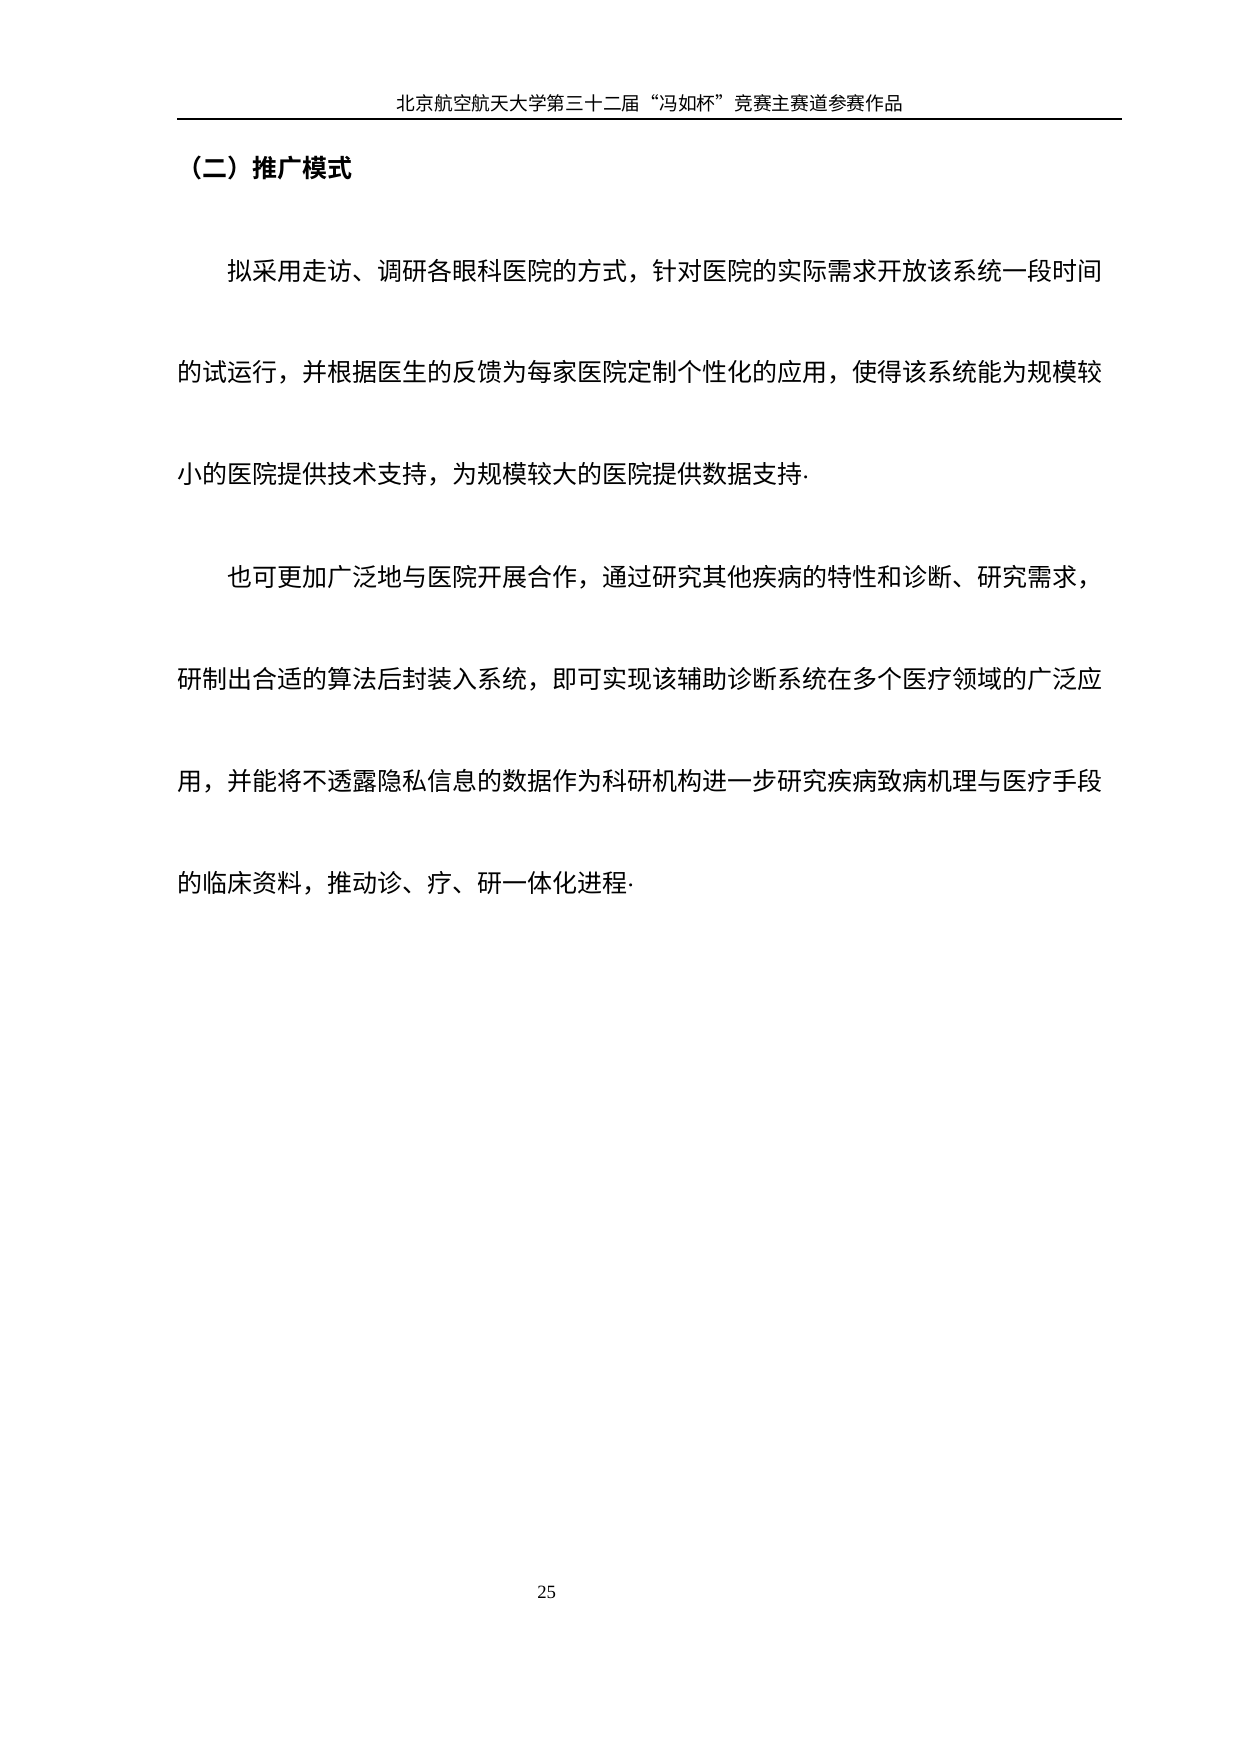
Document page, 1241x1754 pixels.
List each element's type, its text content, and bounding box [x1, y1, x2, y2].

title 也可更加广泛地与医院开展合作，通过研究其他疾病的特性和诊断、研究需求，研制出合适的算法后封装入系统，即可实现该辅助诊断系统在多个医疗领域的广泛应用，并能将不透露隐私信息的数据作为科研机构进一步研究疾病致病机理与医疗手段的临床资料，推动诊、疗、研一体化进程. [177, 558, 1122, 931]
title 推广模式 [177, 148, 1122, 216]
title 拟采用走访、调研各眼科医院的方式，针对医院的实际需求开放该系统一段时间的试运行，并根据医生的反馈为每家医院定制个性化的应用，使得该系统能为规模较小的医院提供技术支持，为规模较大的医院提供数据支持. [177, 251, 1122, 523]
